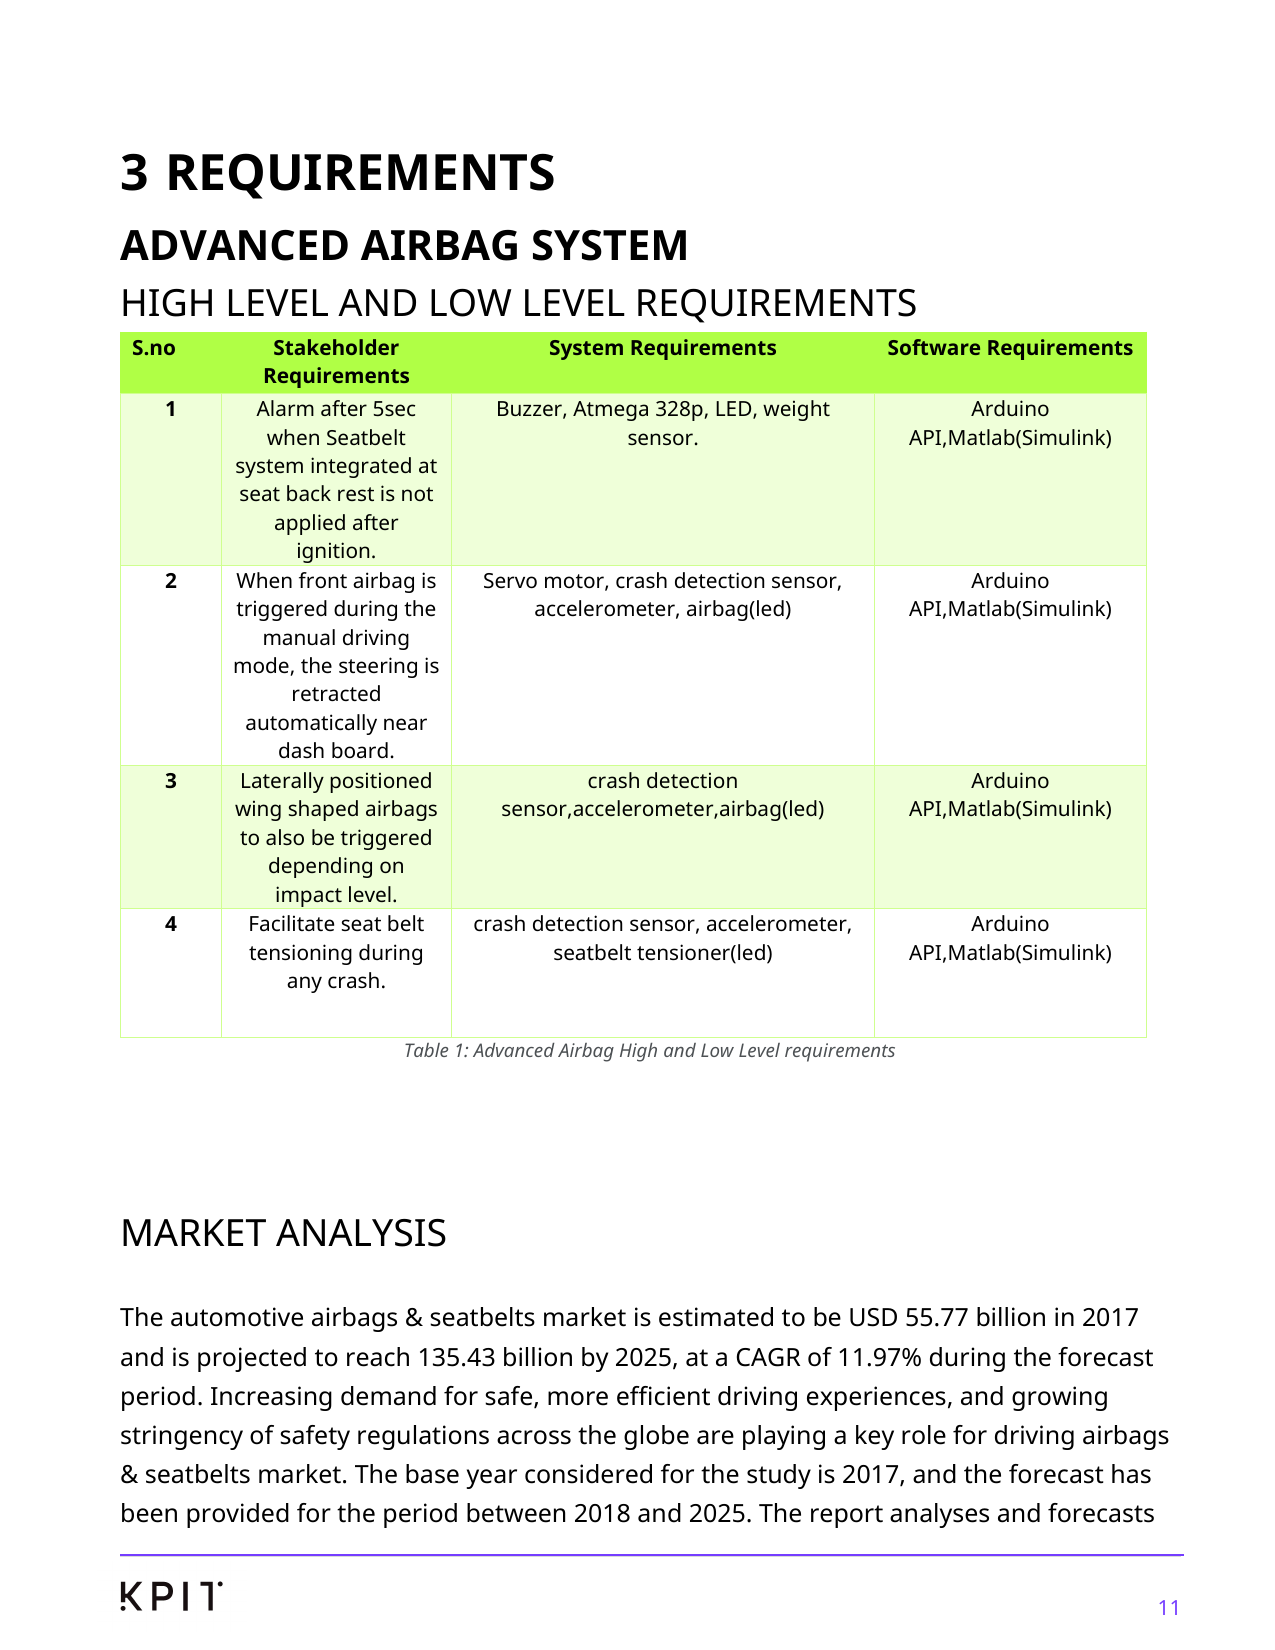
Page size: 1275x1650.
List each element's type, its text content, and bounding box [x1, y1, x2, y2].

table_cell Arduino API,Matlab(Simulink) [875, 566, 1146, 765]
subtitle HIGH LEVEL AND LOW LEVEL REQUIREMENTS [120, 277, 1181, 328]
table_cell Alarm after 5sec when Seatbelt system integrated at seat back rest is not applied after ignition. [222, 394, 451, 565]
subtitle MARKET ANALYSIS [120, 1206, 1181, 1257]
table_cell Laterally positioned wing shaped airbags to also be triggered depending on impact level. [222, 766, 451, 908]
table_cell 2 [121, 566, 221, 765]
table_cell 3 [121, 766, 221, 908]
subtitle REQUIREMENTS [120, 137, 1181, 205]
table_cell Arduino API,Matlab(Simulink) [875, 766, 1146, 908]
table_cell Arduino API,Matlab(Simulink) [875, 394, 1146, 565]
table_cell 4 [121, 909, 221, 1037]
table_cell 1 [121, 394, 221, 565]
table_header Stakeholder Requirements [222, 333, 451, 393]
text Table 1: Advanced Airbag High and Low Level requirements [120, 1038, 1181, 1063]
table_cell Arduino API,Matlab(Simulink) [875, 909, 1146, 1037]
table_cell Servo motor, crash detection sensor, accelerometer, airbag(led) [452, 566, 874, 765]
table_header S.no [121, 333, 221, 393]
table_cell When front airbag is triggered during the manual driving mode, the steering is retracted automatically near dash board. [222, 566, 451, 765]
subtitle ADVANCED AIRBAG SYSTEM [120, 216, 1181, 272]
table_cell crash detection sensor,accelerometer,airbag(led) [452, 766, 874, 908]
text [120, 1300, 1181, 1530]
table_cell Buzzer, Atmega 328p, LED, weight sensor. [452, 394, 874, 565]
table_cell Facilitate seat belt tensioning during any crash. [222, 909, 451, 1037]
table_cell crash detection sensor, accelerometer, seatbelt tensioner(led) [452, 909, 874, 1037]
picture [96, 1561, 247, 1632]
table_header System Requirements [452, 333, 874, 393]
table_header Software Requirements [875, 333, 1146, 393]
